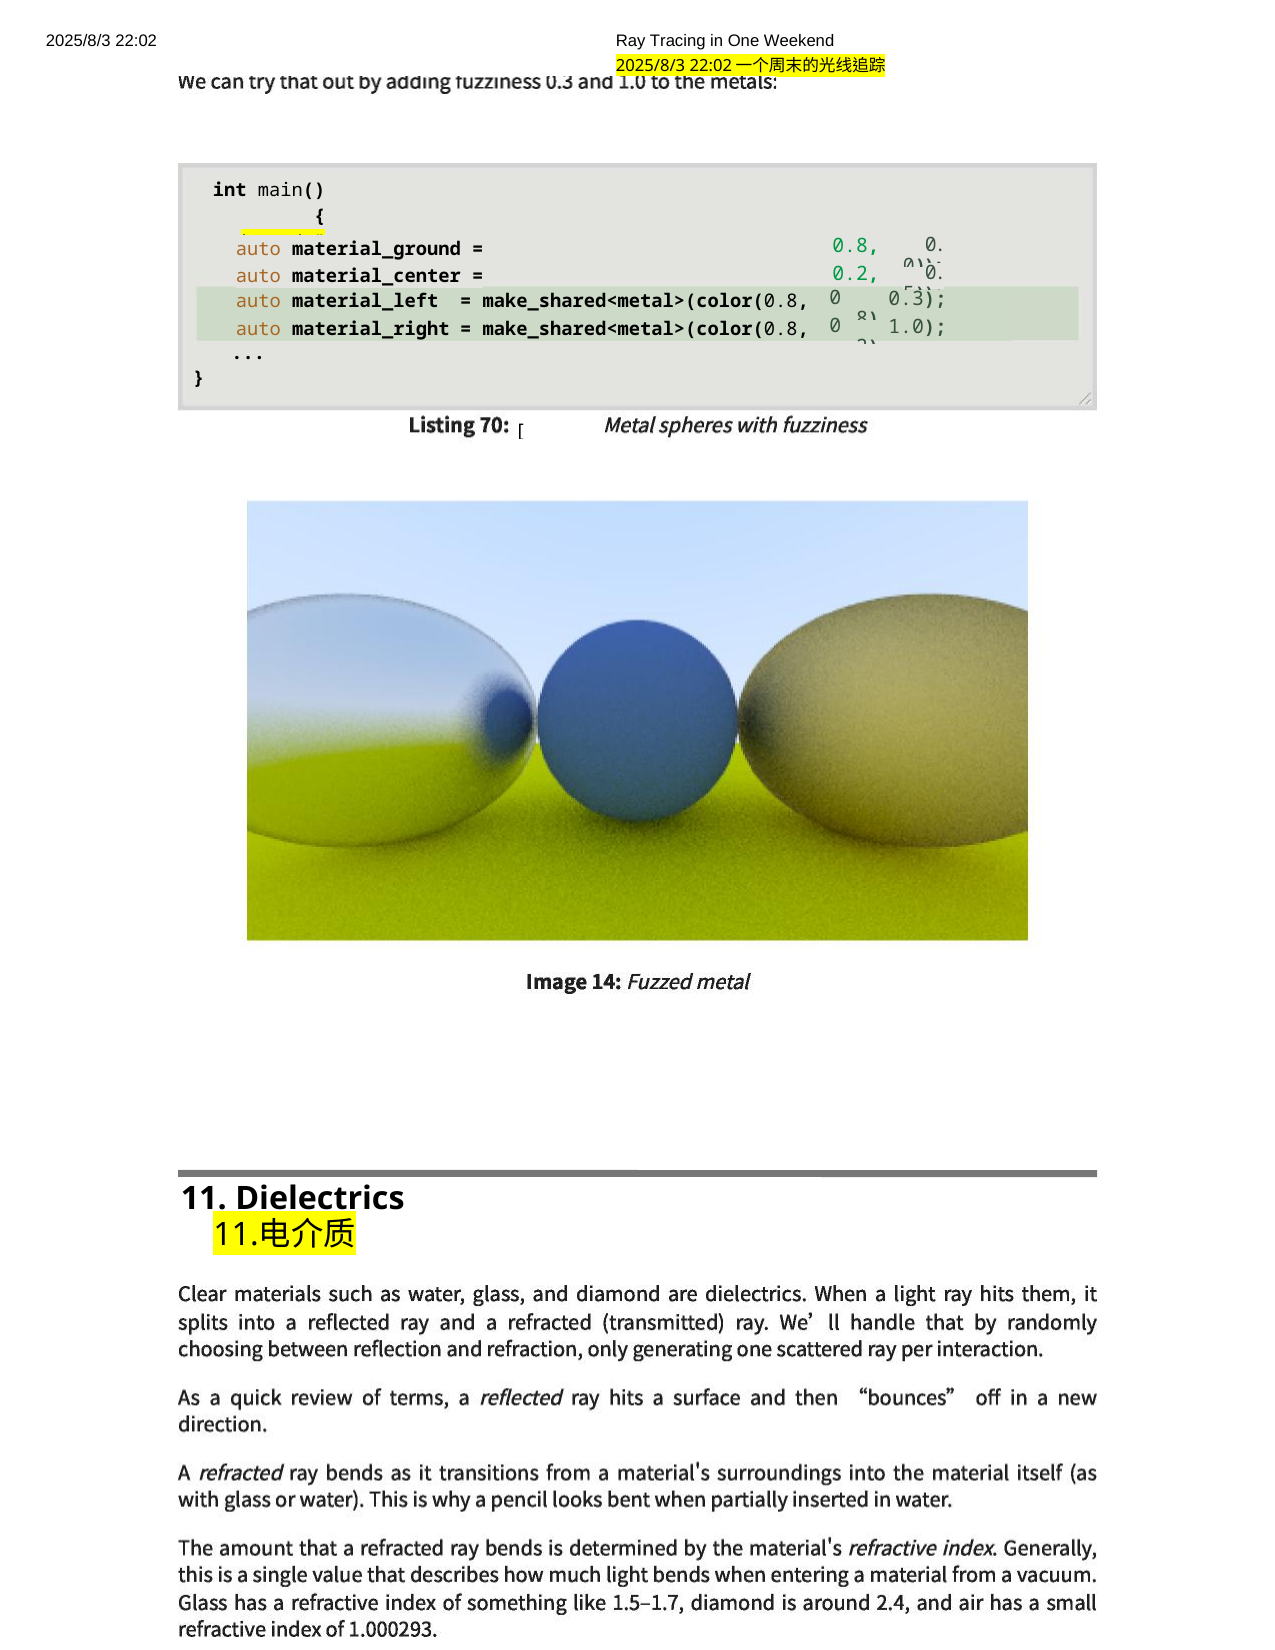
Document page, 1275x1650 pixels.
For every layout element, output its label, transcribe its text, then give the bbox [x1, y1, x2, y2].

picture [178, 1285, 1097, 1637]
text 11. Dielectrics 11.电介质 [181, 147, 1237, 1253]
picture [178, 76, 777, 94]
text 2025/8/3 22:02 Ray Tracing in One Weekend 2025/8/3 22:02一个周末的光线追踪 [46, 31, 1237, 77]
